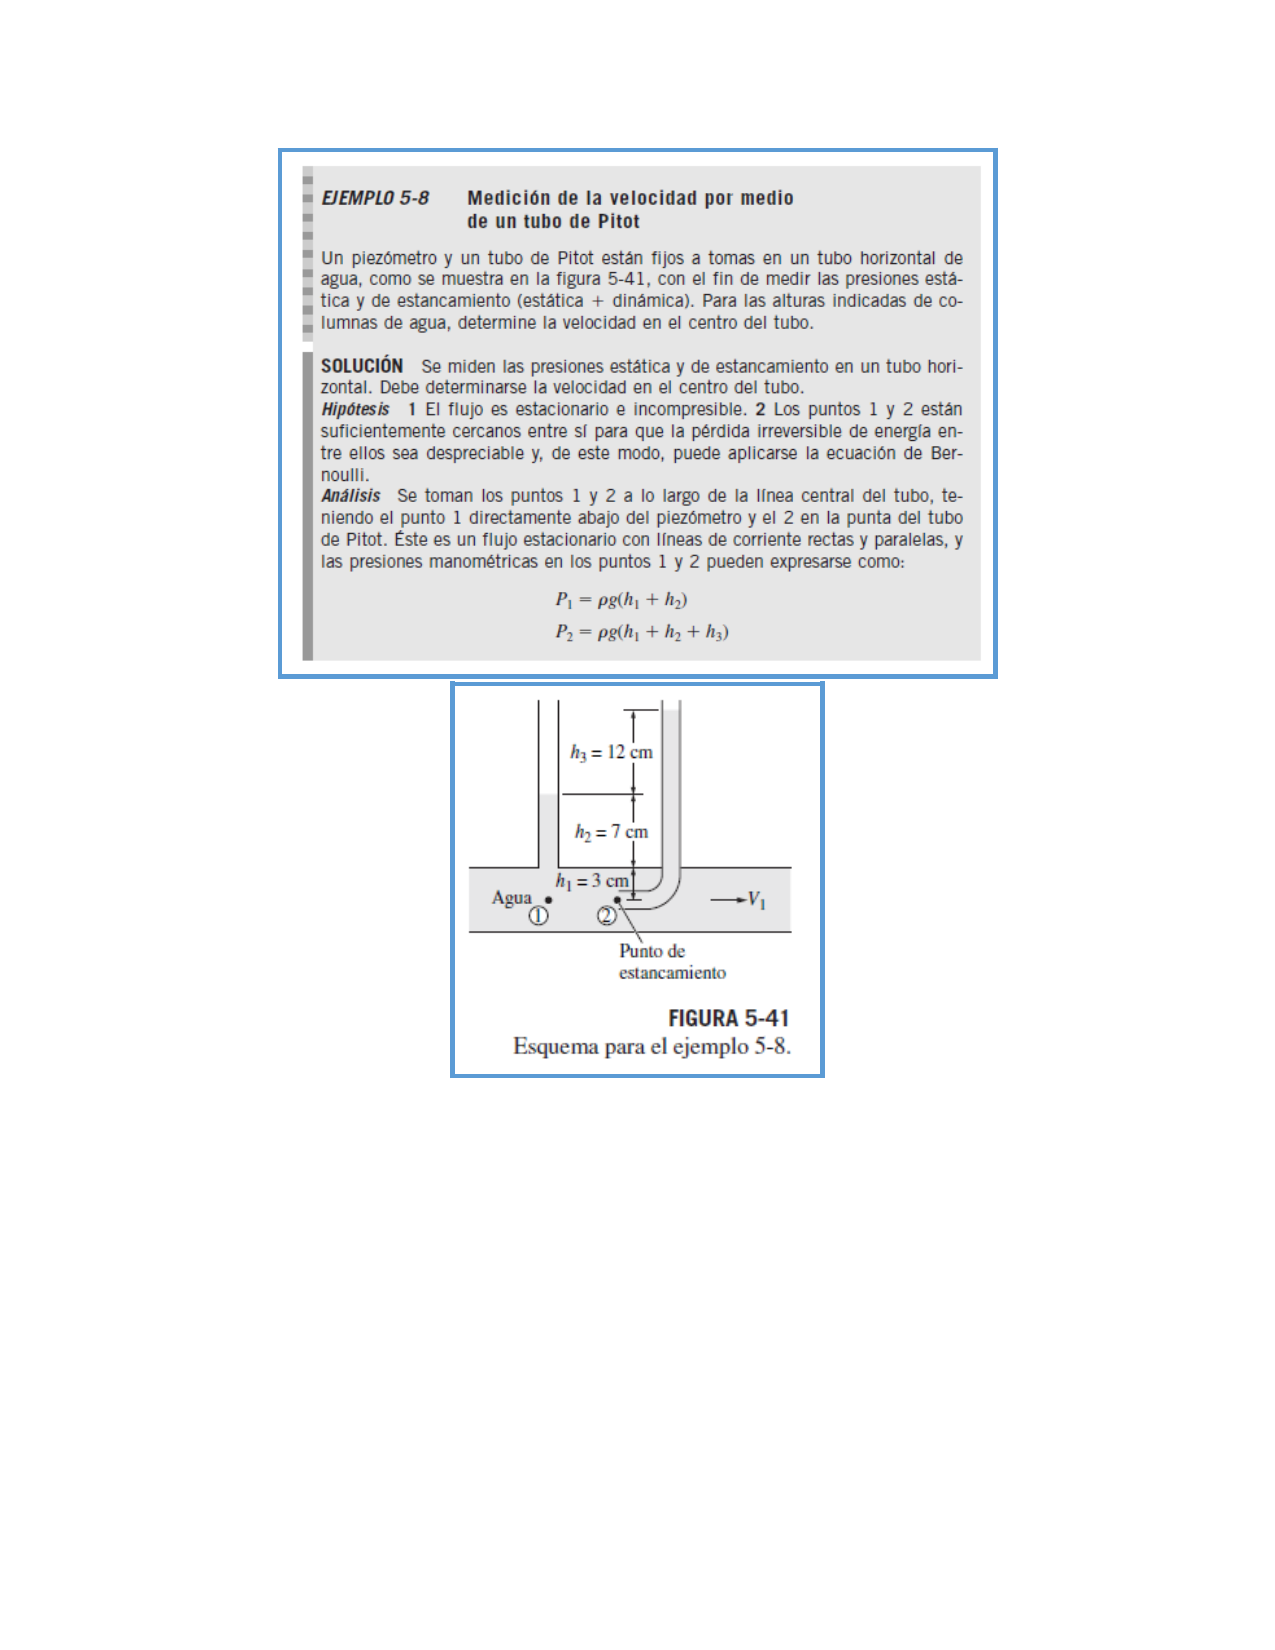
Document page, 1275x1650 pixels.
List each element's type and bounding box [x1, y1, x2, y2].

picture [282, 152, 993, 674]
picture [455, 686, 820, 1074]
